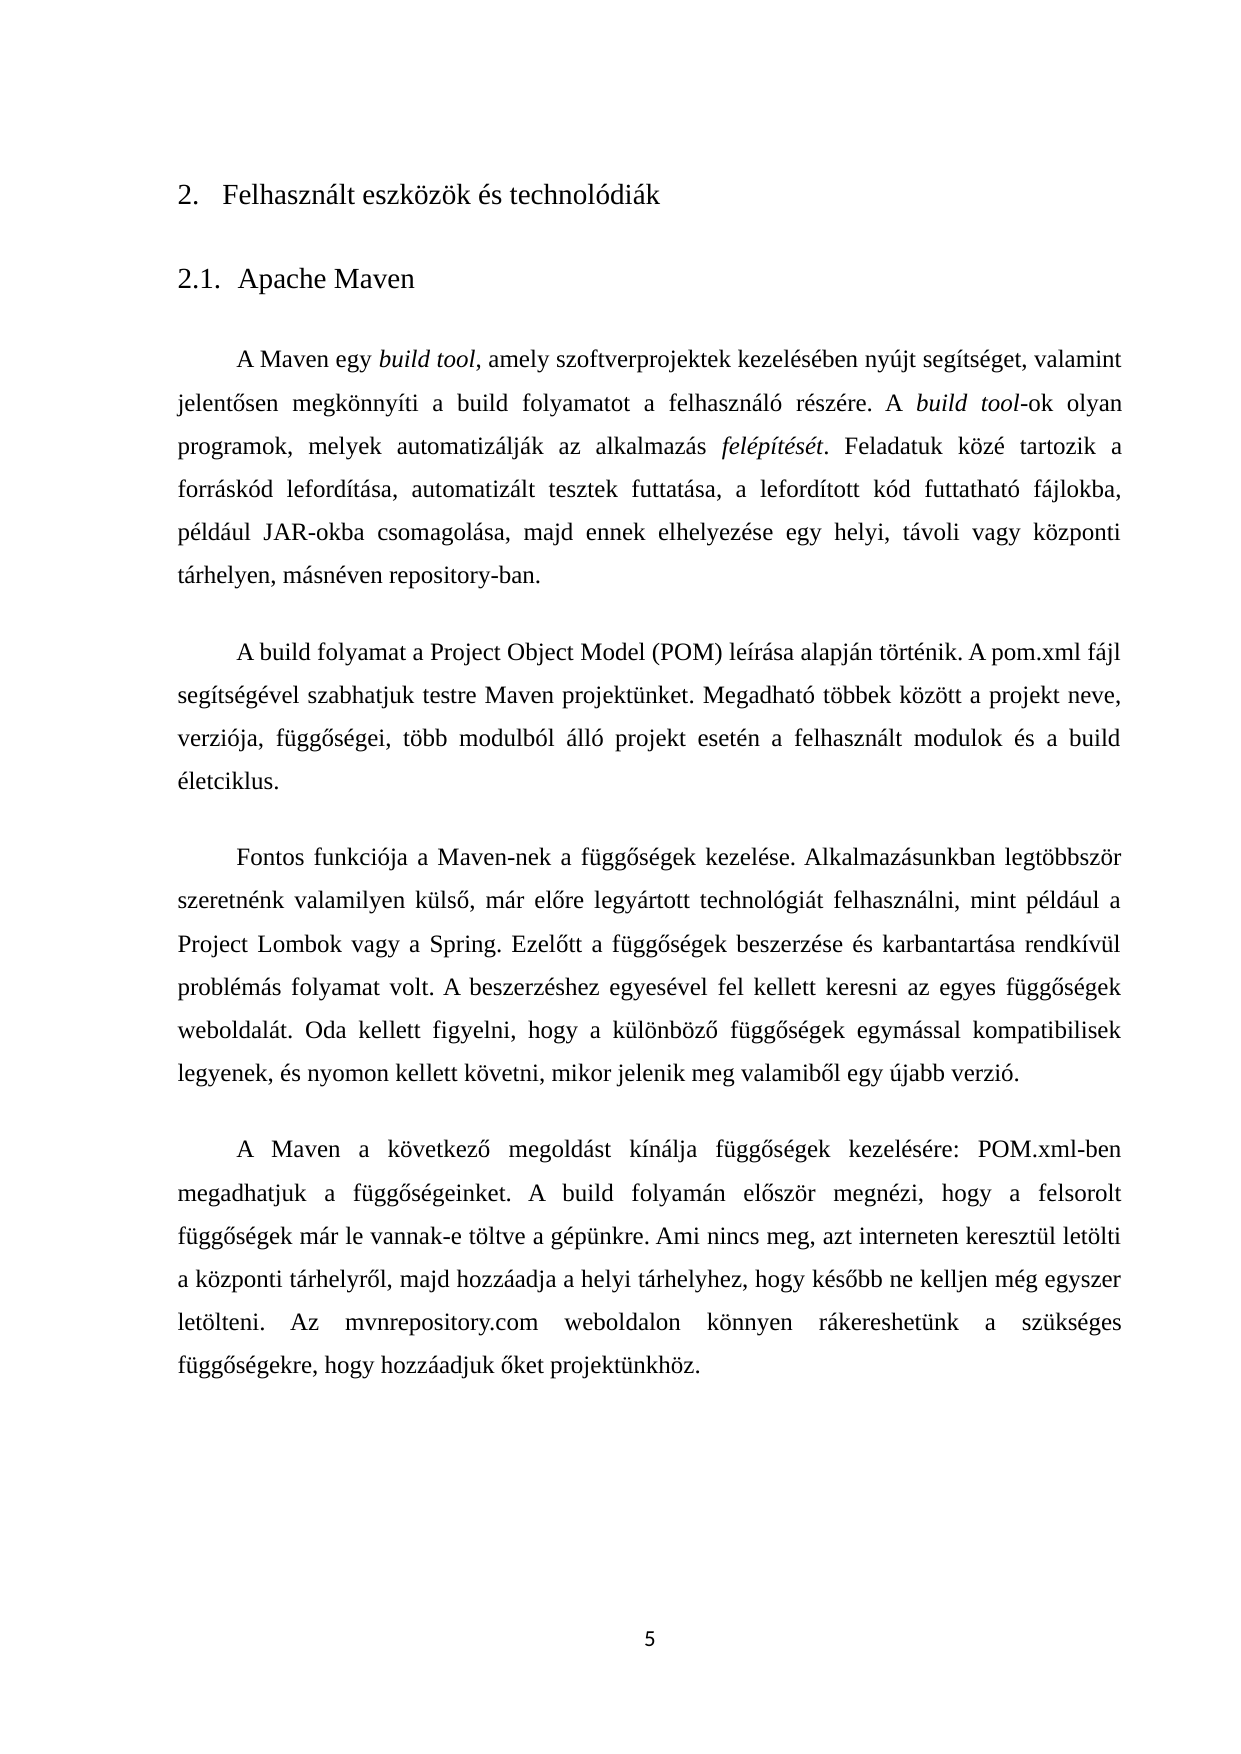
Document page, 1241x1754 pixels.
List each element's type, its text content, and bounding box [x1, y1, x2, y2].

subtitle Felhasznált eszközök és technolódiák [177, 177, 1122, 211]
text Fontos funkciója a Maven-nek a függőségek kezelése. Alkalmazásunkban legtöbbször szeretnénk valamilyen külső, már előre legyártott technológiát felhasználni, mint például a Project Lombok vagy a Spring. Ezelőtt a függőségek beszerzése és karbantartása rendkívül problémás folyamat volt. A beszerzéshez egyesével fel kellett keresni az egyes függőségek weboldalát. Oda kellett figyelni, hogy a különböző függőségek egymással kompatibilisek legyenek, és nyomon kellett követni, mikor jelenik meg valamiből egy újabb verzió. [177, 842, 1122, 1087]
text A Maven egy build tool, amely szoftverprojektek kezelésében nyújt segítséget, valamint jelentősen megkönnyíti a build folyamatot a felhasználó részére. A build tool-ok olyan programok, melyek automatizálják az alkalmazás felépítését. Feladatuk közé tartozik a forráskód lefordítása, automatizált tesztek futtatása, a lefordított kód futtatható fájlokba, például JAR-okba csomagolása, majd ennek elhelyezése egy helyi, távoli vagy központi tárhelyen, másnéven repository-ban. [177, 344, 1122, 589]
text A build folyamat a Project Object Model (POM) leírása alapján történik. A pom.xml fájl segítségével szabhatjuk testre Maven projektünket. Megadható többek között a projekt neve, verziója, függőségei, több modulból álló projekt esetén a felhasznált modulok és a build életciklus. [177, 637, 1122, 795]
text A Maven a következő megoldást kínálja függőségek kezelésére: POM.xml-ben megadhatjuk a függőségeinket. A build folyamán először megnézi, hogy a felsorolt függőségek már le vannak-e töltve a gépünkre. Ami nincs meg, azt interneten keresztül letölti a központi tárhelyről, majd hozzáadja a helyi tárhelyhez, hogy később ne kelljen még egyszer letölteni. Az mvnrepository.com weboldalon könnyen rákereshetünk a szükséges függőségekre, hogy hozzáadjuk őket projektünkhöz. [177, 1134, 1122, 1379]
subtitle Apache Maven [177, 261, 1122, 294]
